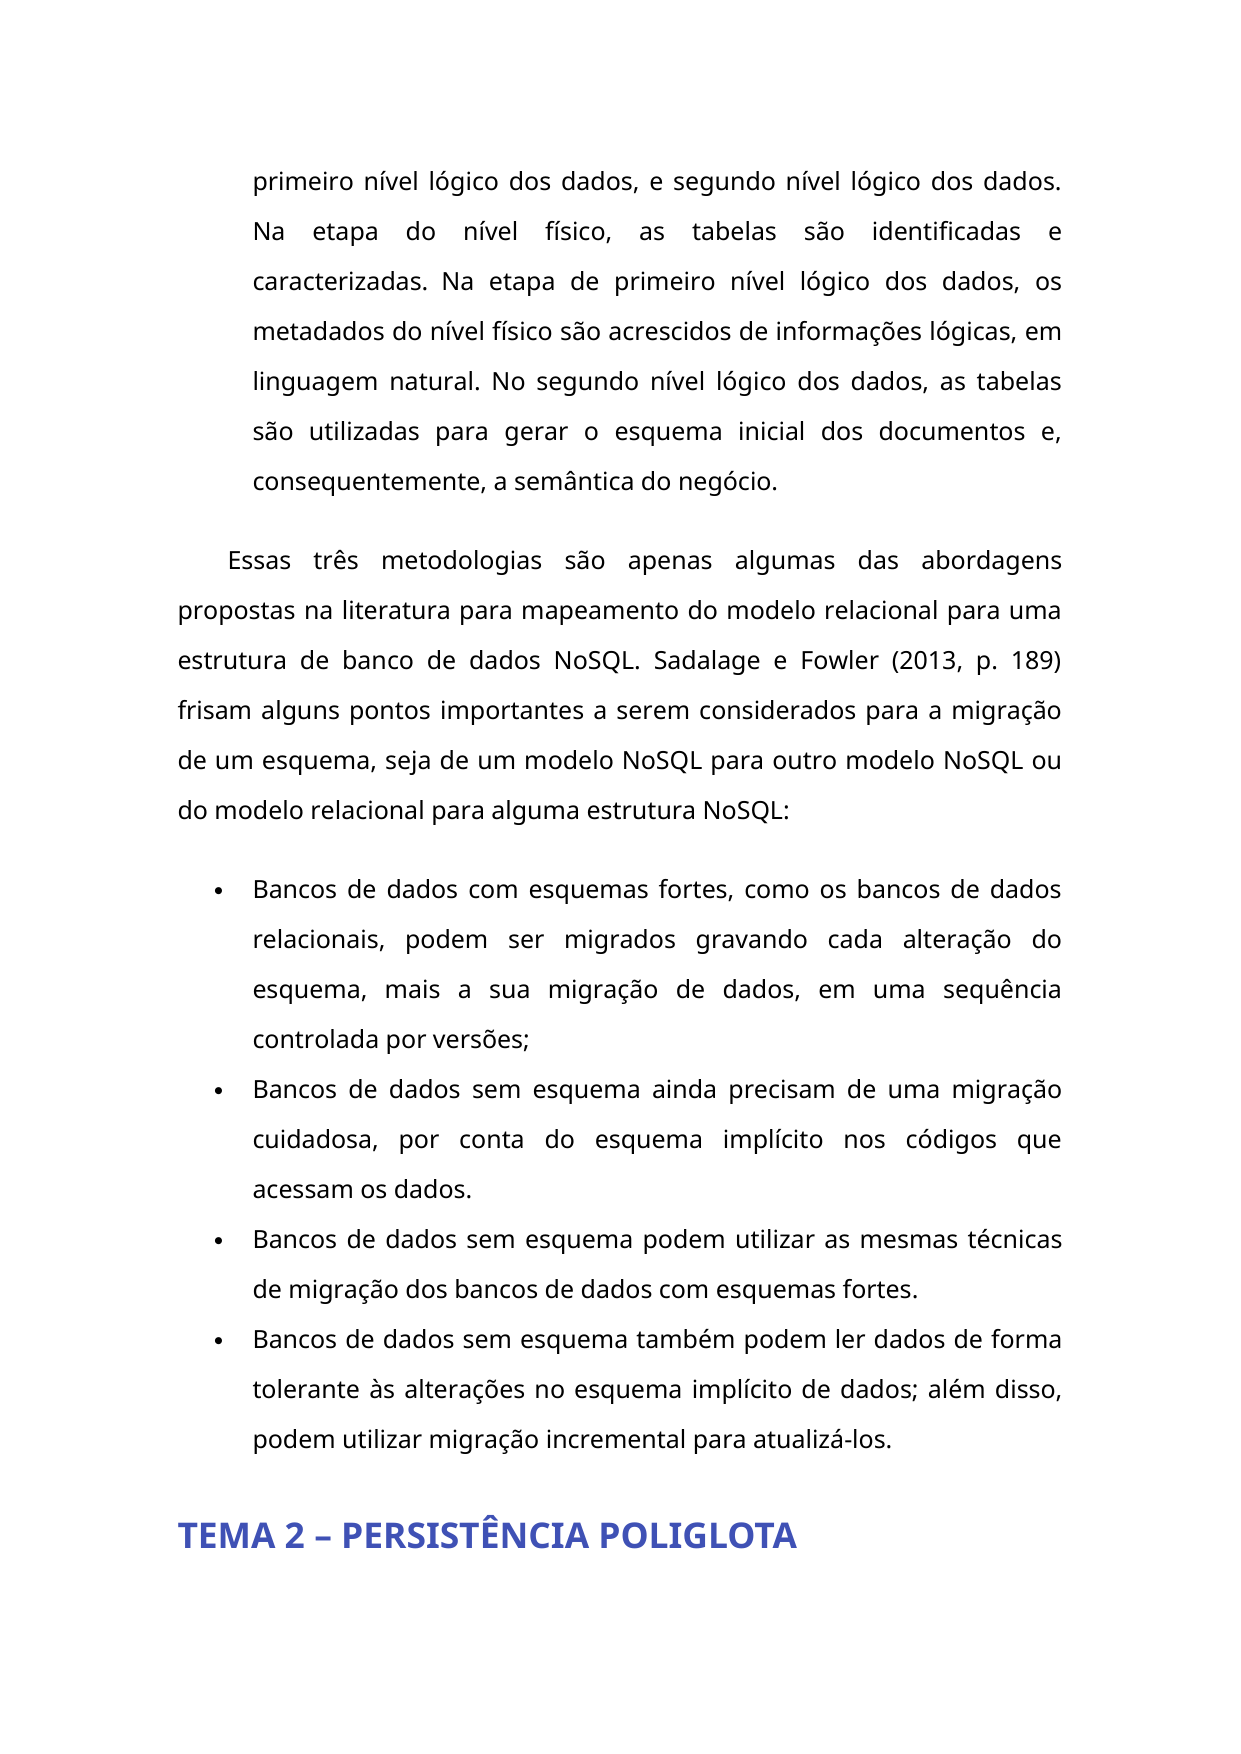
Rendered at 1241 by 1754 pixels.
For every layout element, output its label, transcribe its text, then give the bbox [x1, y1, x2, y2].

list Bancos de dados sem esquema ainda precisam de uma migração cuidadosa, por conta do esquema implícito nos códigos que acessam os dados. [215, 1056, 1063, 1206]
text TEMA 2 – PERSISTÊNCIA POLIGLOTA [177, 1506, 1063, 1558]
list Bancos de dados com esquemas fortes, como os bancos de dados relacionais, podem ser migrados gravando cada alteração do esquema, mais a sua migração de dados, em uma sequência controlada por versões; [215, 856, 1063, 1056]
text Essas três metodologias são apenas algumas das abordagens propostas na literatura para mapeamento do modelo relacional para uma estrutura de banco de dados NoSQL. Sadalage e Fowler (2013, p. 189) frisam alguns pontos importantes a serem considerados para a migração de um esquema, seja de um modelo NoSQL para outro modelo NoSQL ou do modelo relacional para alguma estrutura NoSQL: [177, 527, 1063, 827]
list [215, 148, 1063, 498]
list Bancos de dados sem esquema também podem ler dados de forma tolerante às alterações no esquema implícito de dados; além disso, podem utilizar migração incremental para atualizá-los. [215, 1306, 1063, 1456]
list Bancos de dados sem esquema podem utilizar as mesmas técnicas de migração dos bancos de dados com esquemas fortes. [215, 1206, 1063, 1306]
